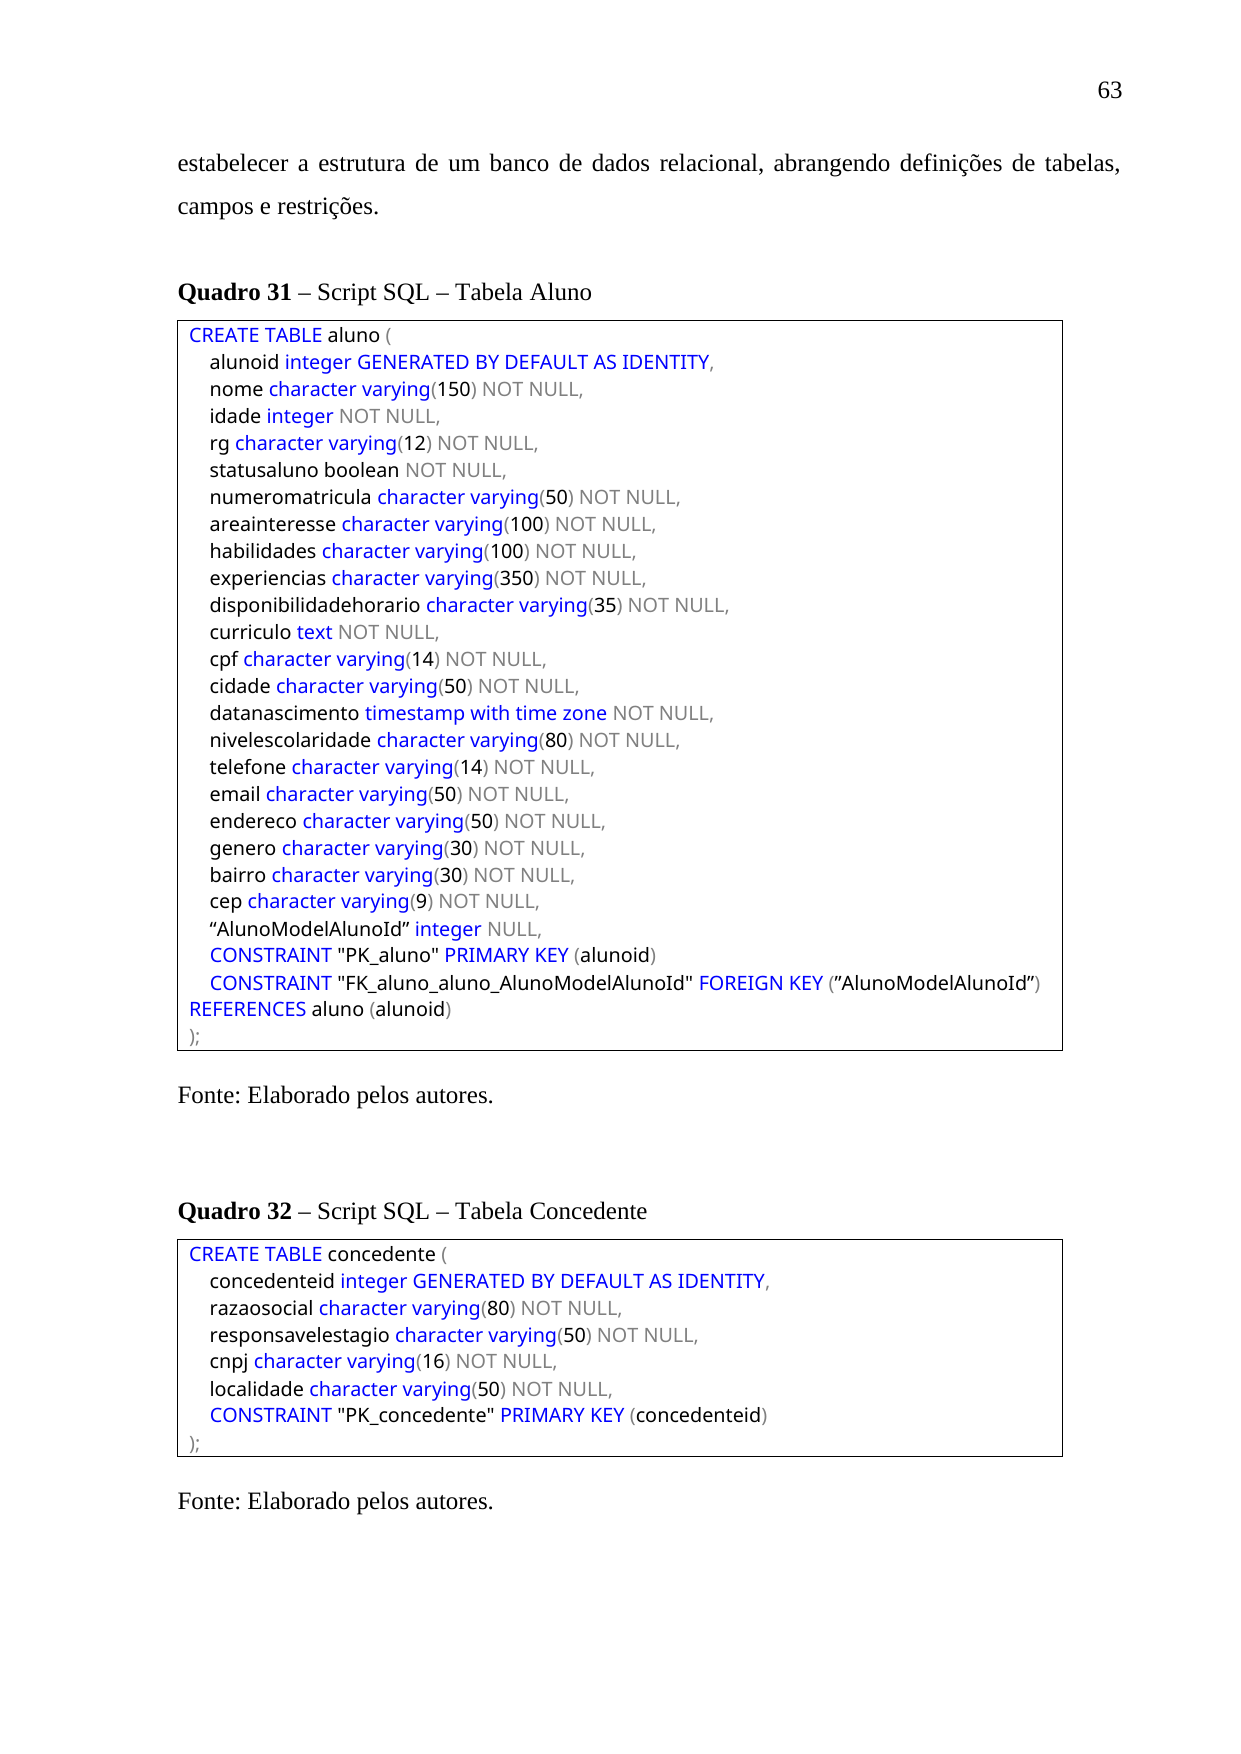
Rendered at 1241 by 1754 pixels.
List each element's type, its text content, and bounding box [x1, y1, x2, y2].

text Fonte: Elaborado pelos autores. [177, 1080, 1122, 1109]
text Fonte: Elaborado pelos autores. [177, 1486, 1122, 1515]
table_header CREATE TABLE concedente ( concedenteid integer GENERATED BY DEFAULT AS IDENTITY, razaosocial character varying(80) NOT NULL, responsavelestagio character varying(50) NOT NULL, cnpj character varying(16) NOT NULL, localidade character varying(50) NOT NULL, CONSTRAINT "PK_concedente" PRIMARY KEY (concedenteid) ); [178, 1240, 1062, 1456]
table_header CREATE TABLE aluno ( alunoid integer GENERATED BY DEFAULT AS IDENTITY, nome character varying(150) NOT NULL, idade integer NOT NULL, rg character varying(12) NOT NULL, statusaluno boolean NOT NULL, numeromatricula character varying(50) NOT NULL, areainteresse character varying(100) NOT NULL, habilidades character varying(100) NOT NULL, experiencias character varying(350) NOT NULL, disponibilidadehorario character varying(35) NOT NULL, curriculo text NOT NULL, cpf character varying(14) NOT NULL, cidade character varying(50) NOT NULL, datanascimento timestamp with time zone NOT NULL, nivelescolaridade character varying(80) NOT NULL, telefone character varying(14) NOT NULL, email character varying(50) NOT NULL, endereco character varying(50) NOT NULL, genero character varying(30) NOT NULL, bairro character varying(30) NOT NULL, cep character varying(9) NOT NULL, “AlunoModelAlunoId” integer NULL, CONSTRAINT "PK_aluno" PRIMARY KEY (alunoid) CONSTRAINT "FK_aluno_aluno_AlunoModelAlunoId" FOREIGN KEY (”AlunoModelAlunoId”) REFERENCES aluno (alunoid) ); [178, 321, 1062, 1050]
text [177, 148, 1122, 219]
text Quadro 32 – Script SQL – Tabela Concedente [177, 1196, 1122, 1224]
text Quadro 31 – Script SQL – Tabela Aluno [177, 277, 1122, 306]
